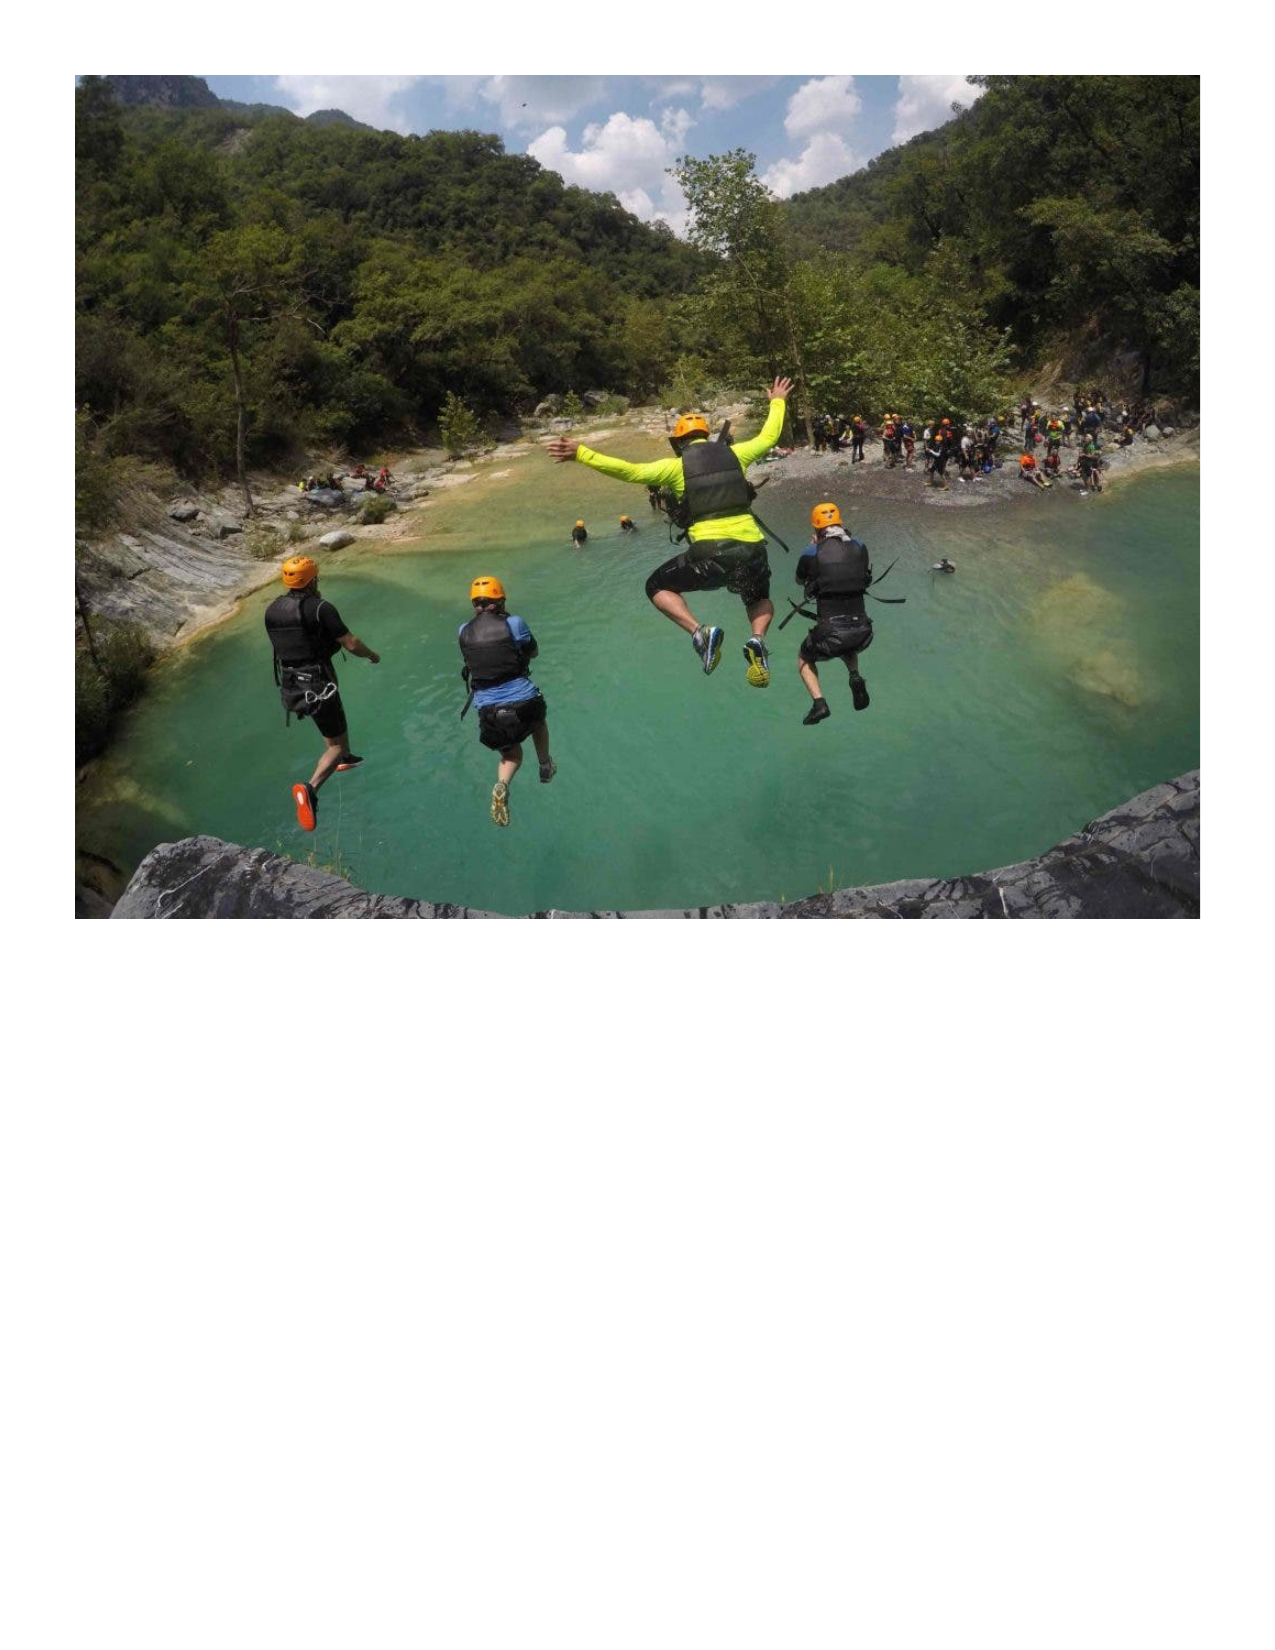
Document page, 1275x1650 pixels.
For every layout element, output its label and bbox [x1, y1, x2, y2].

picture [75, 75, 1200, 919]
